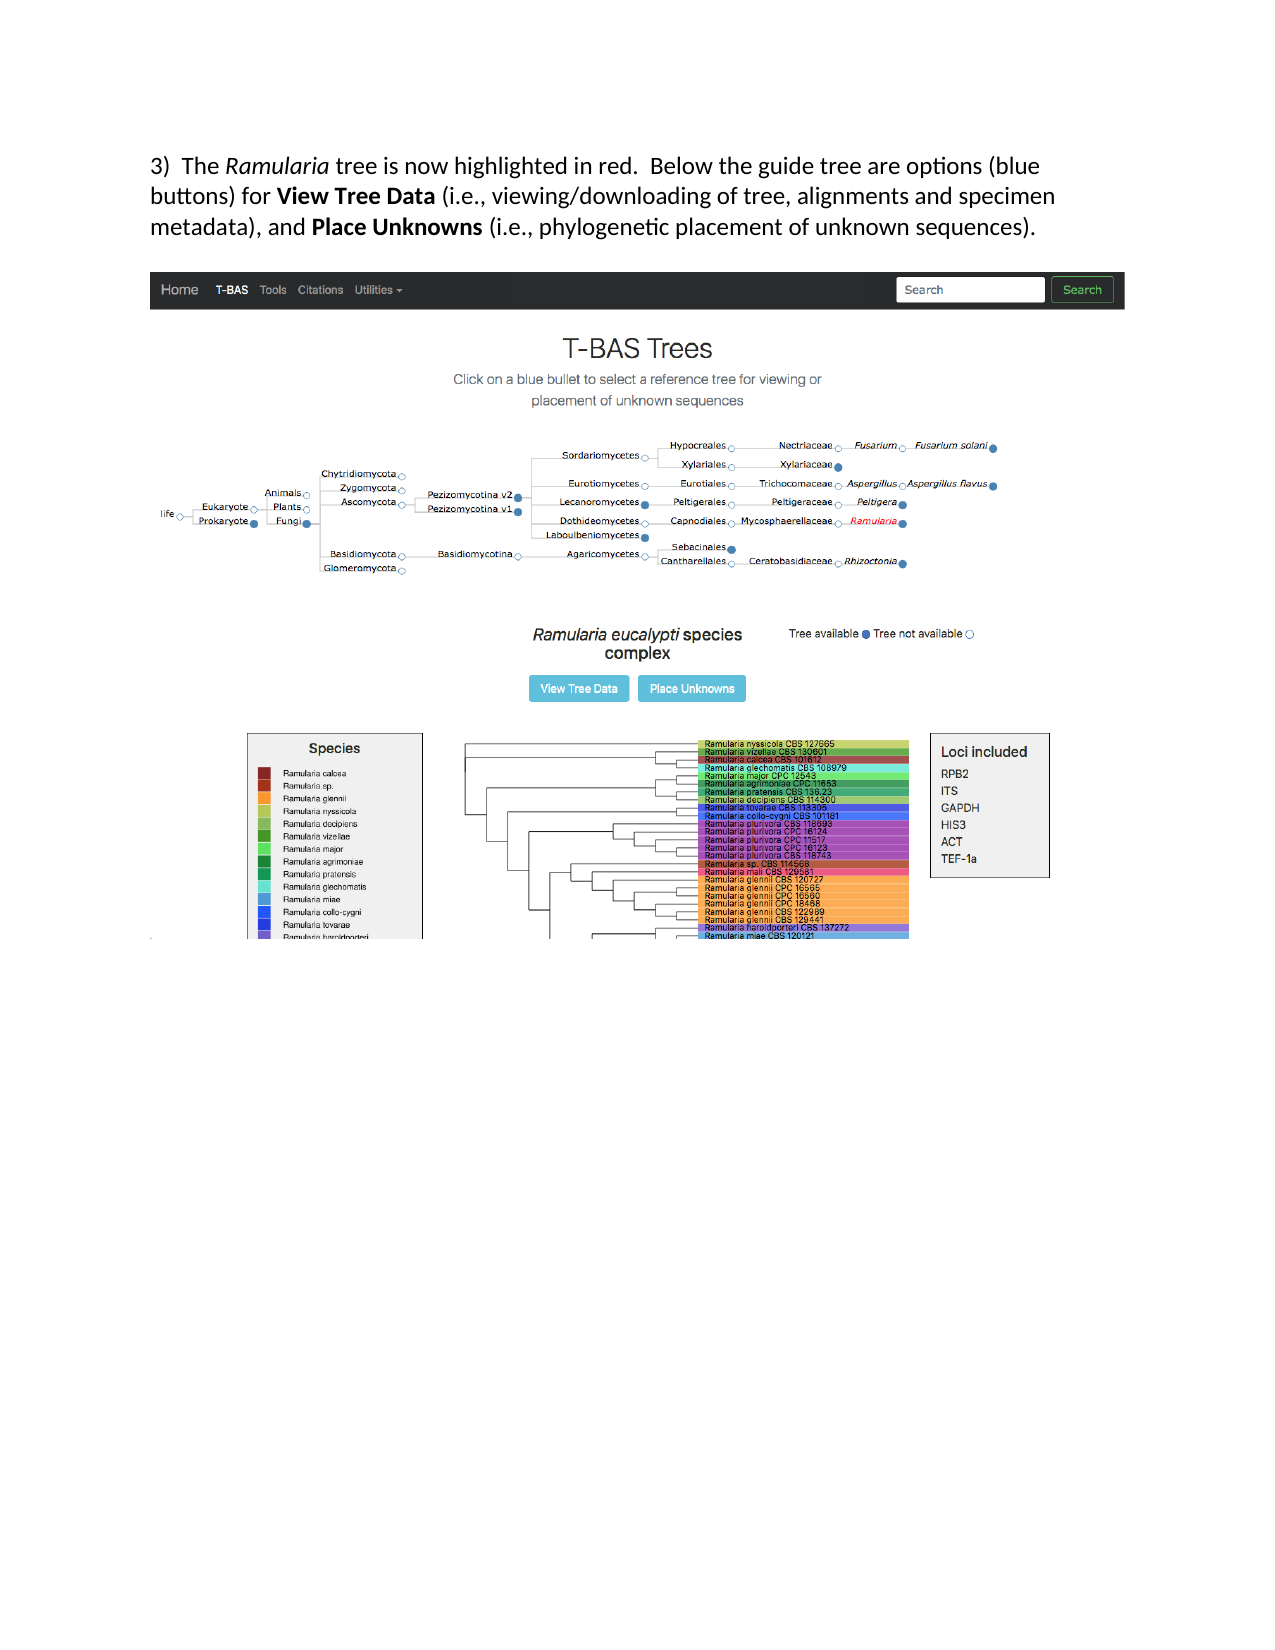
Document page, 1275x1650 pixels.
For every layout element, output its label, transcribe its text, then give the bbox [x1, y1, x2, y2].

text 3) The Ramularia tree is now highlighted in red. Below the guide tree are options (blue buttons) for View Tree Data (i.e., viewing/downloading of tree, alignments and specimen metadata), and Place Unknowns (i.e., phylogenetic placement of unknown sequences). [150, 150, 1125, 242]
picture [150, 272, 1125, 939]
